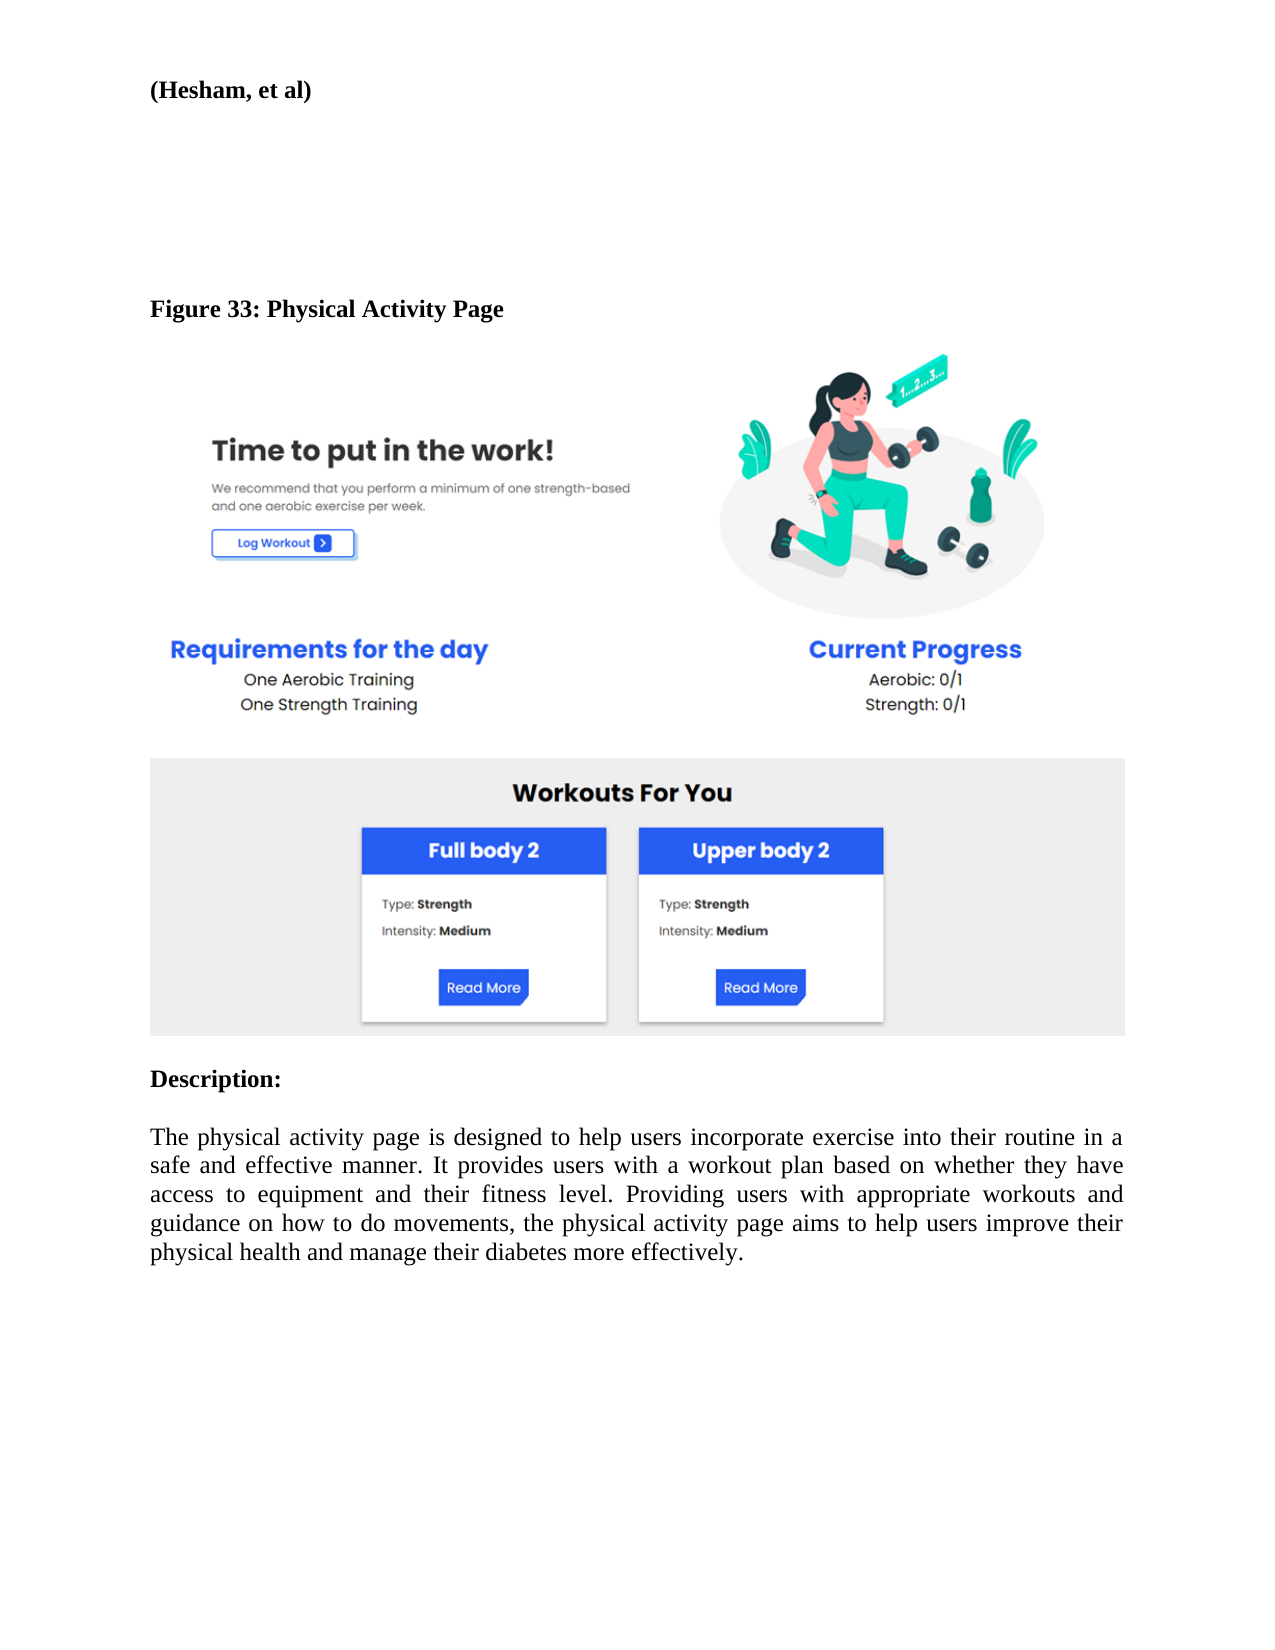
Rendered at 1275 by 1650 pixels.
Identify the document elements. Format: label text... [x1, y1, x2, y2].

text Figure 33: Physical Activity Page [150, 294, 1125, 322]
text The physical activity page is designed to help users incorporate exercise into their routine in a safe and effective manner. It provides users with a workout plan based on whether they have access to equipment and their fitness level. Providing users with appropriate workouts and guidance on how to do movements, the physical activity page aims to help users improve their physical health and manage their diabetes more effectively. [150, 1122, 1125, 1265]
picture [150, 343, 1125, 1036]
text Description: [150, 1064, 1125, 1093]
